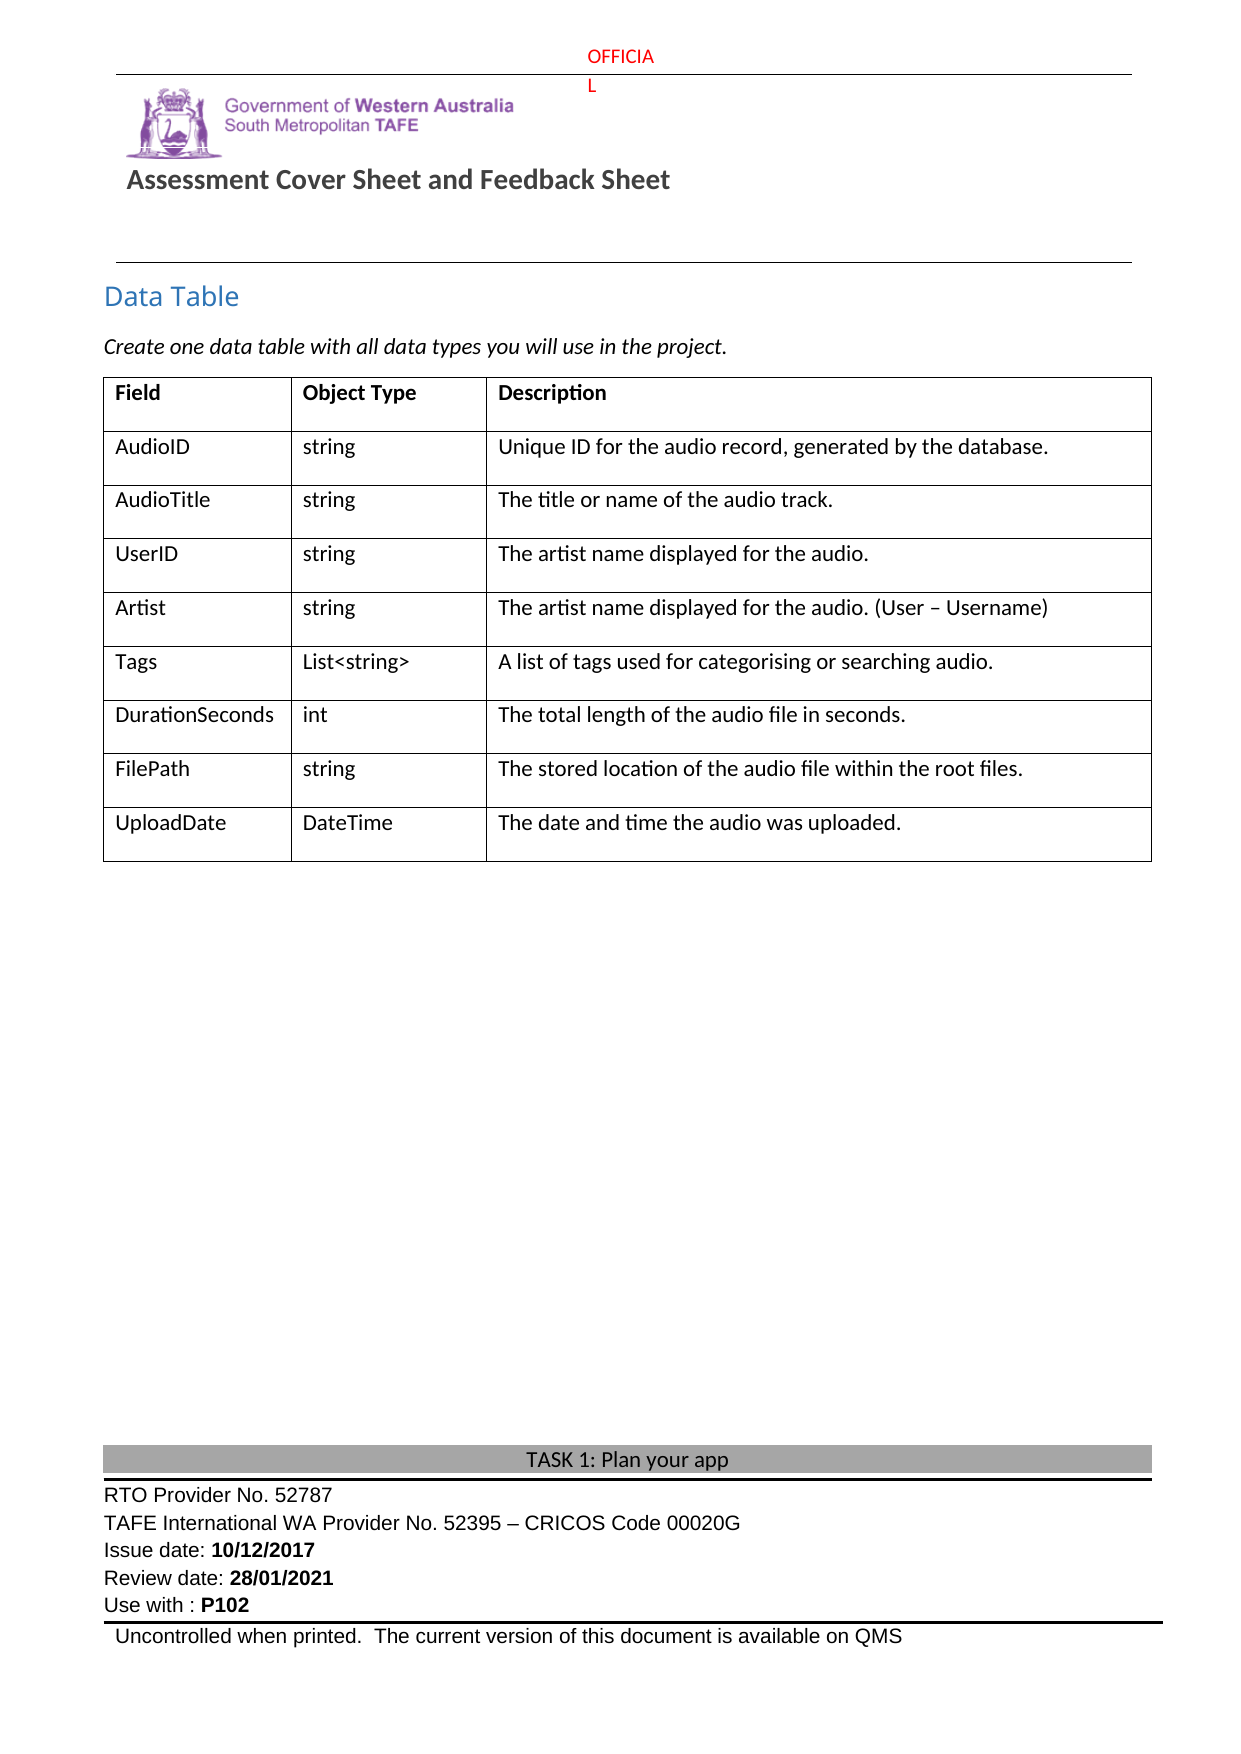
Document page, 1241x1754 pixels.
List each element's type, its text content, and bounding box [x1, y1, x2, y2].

table_cell string [292, 539, 486, 592]
table_cell A list of tags used for categorising or searching audio. [487, 647, 1151, 699]
table_cell Unique ID for the audio record, generated by the database. [487, 432, 1151, 484]
table_cell Artist [104, 593, 291, 646]
table_cell string [292, 593, 486, 646]
text TASK 1: Plan your app [103, 1445, 1152, 1473]
table_cell AudioID [104, 432, 291, 484]
table_cell The total length of the audio file in seconds. [487, 701, 1151, 753]
table_cell FilePath [104, 754, 291, 807]
table_header Field [104, 378, 291, 431]
table_cell int [292, 701, 486, 753]
picture [126, 88, 514, 147]
table_cell The stored location of the audio file within the root files. [487, 754, 1151, 807]
table_cell string [292, 486, 486, 538]
table_header Object Type [292, 378, 486, 431]
table_cell UserID [104, 539, 291, 592]
table_cell The title or name of the audio track. [487, 486, 1151, 538]
table_cell The artist name displayed for the audio. (User – Username) [487, 593, 1151, 646]
table_cell UploadDate [104, 808, 291, 861]
table_cell The date and time the audio was uploaded. [487, 808, 1151, 861]
table_cell AudioTitle [104, 486, 291, 538]
table_cell The artist name displayed for the audio. [487, 539, 1151, 592]
table_cell string [292, 432, 486, 484]
picture [126, 148, 514, 159]
text Create one data table with all data types you will use in the project. [103, 332, 1152, 360]
subtitle Data Table [103, 277, 1152, 314]
table_cell List<string> [292, 647, 486, 699]
table_cell Tags [104, 647, 291, 699]
table_cell DurationSeconds [104, 701, 291, 753]
table_cell DateTime [292, 808, 486, 861]
table_cell string [292, 754, 486, 807]
table_header Description [487, 378, 1151, 431]
